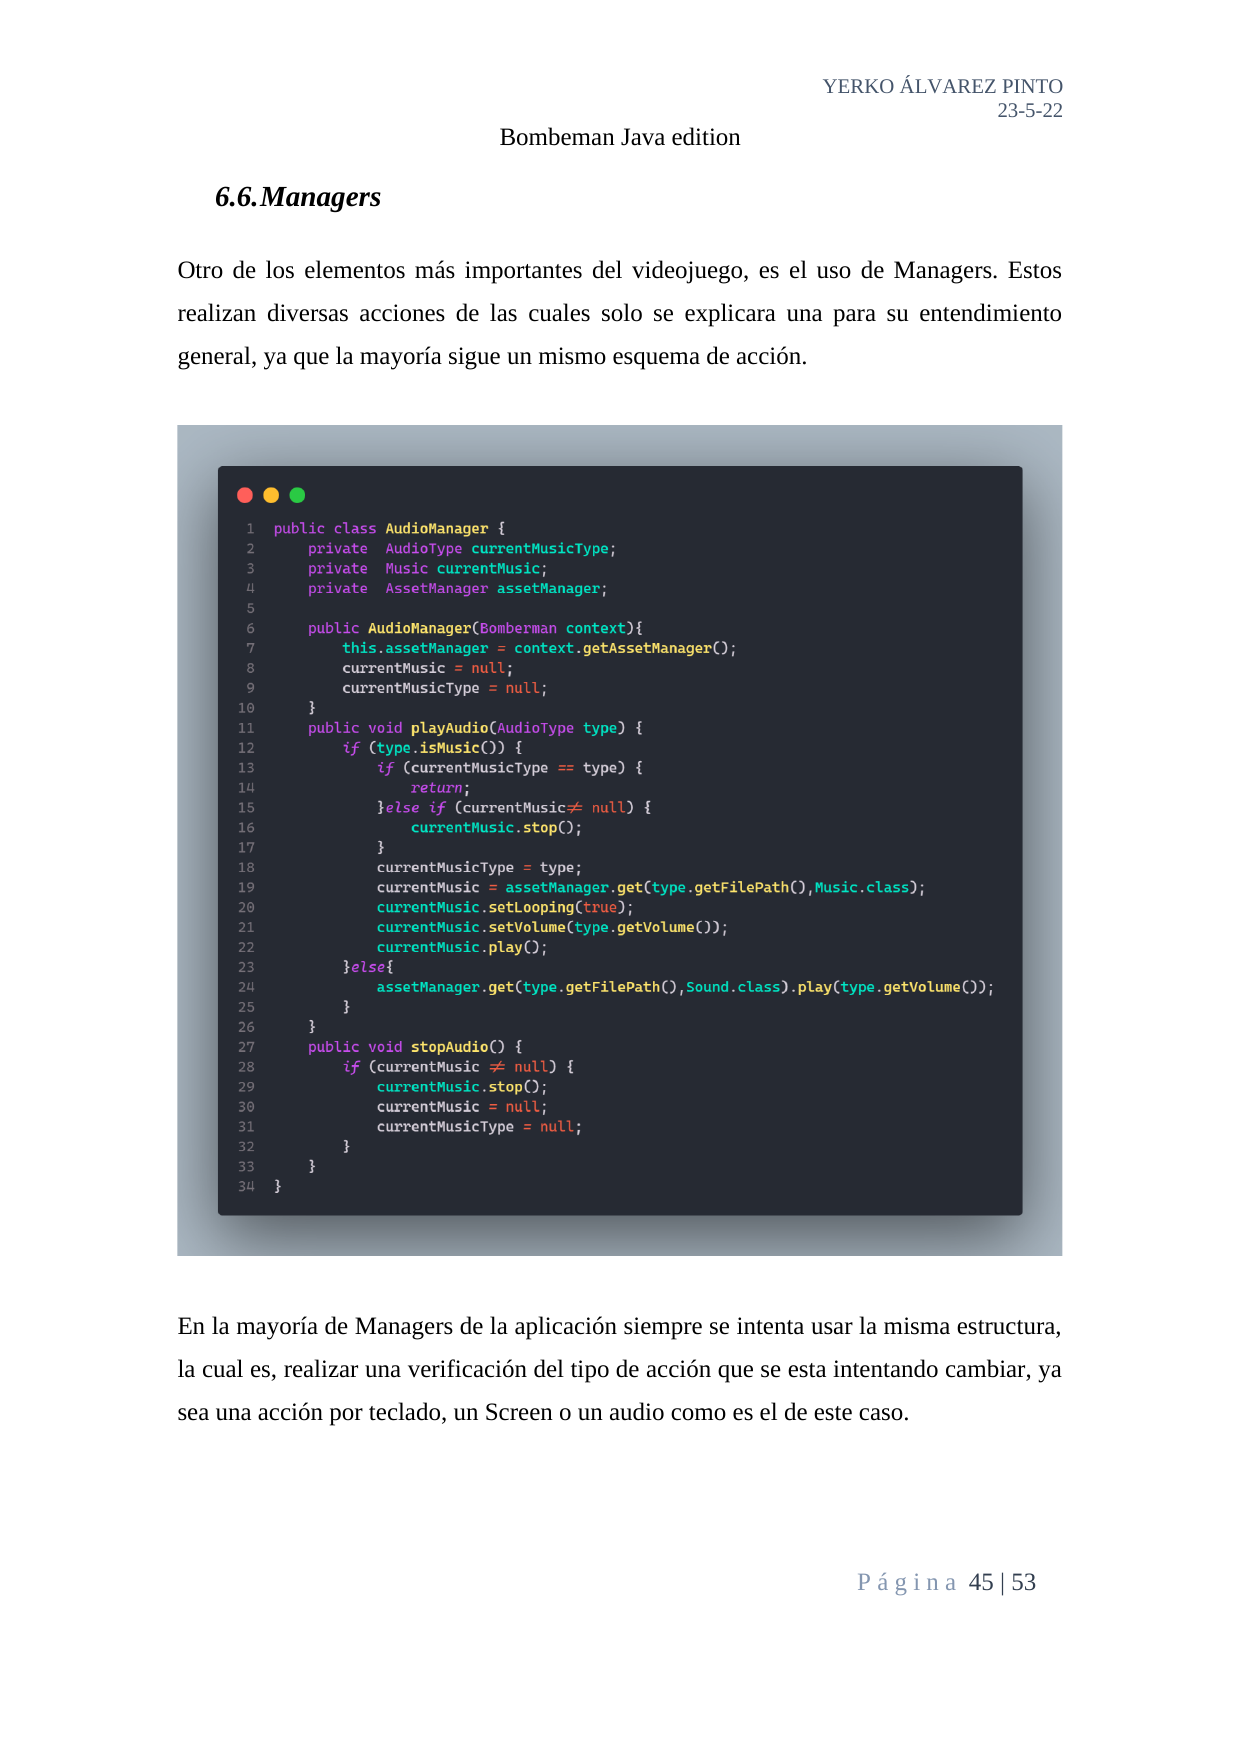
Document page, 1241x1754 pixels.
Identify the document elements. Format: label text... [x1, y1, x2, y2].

text En la mayoría de Managers de la aplicación siempre se intenta usar la misma estructura, la cual es, realizar una verificación del tipo de acción que se esta intentando cambiar, ya sea una acción por teclado, un Screen o un audio como es el de este caso. [177, 1311, 1063, 1426]
picture [177, 425, 1063, 1256]
text Otro de los elementos más importantes del videojuego, es el uso de Managers. Estos realizan diversas acciones de las cuales solo se explicara una para su entendimiento general, ya que la mayoría sigue un mismo esquema de acción. [177, 255, 1063, 370]
subtitle Managers [215, 179, 1063, 213]
